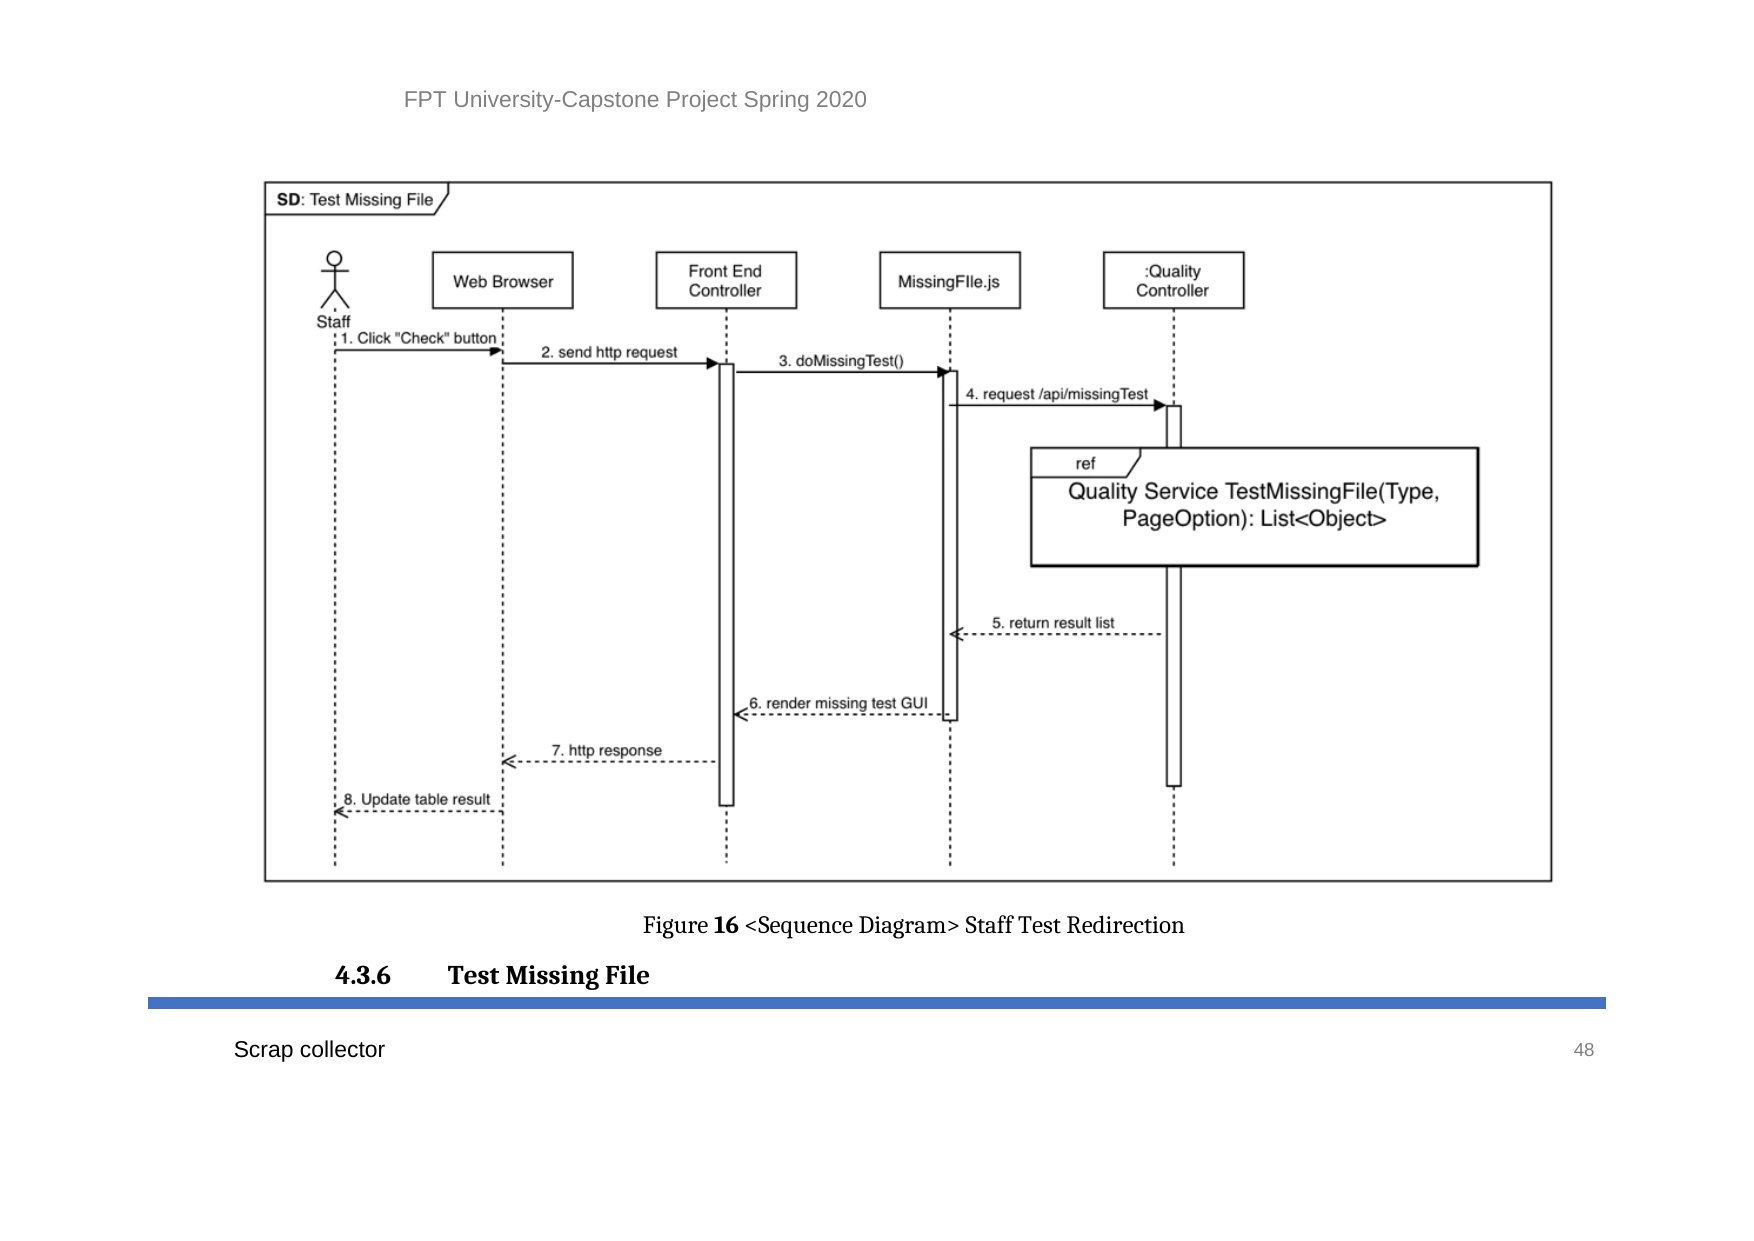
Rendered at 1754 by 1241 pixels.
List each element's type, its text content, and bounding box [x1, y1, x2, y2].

picture [260, 179, 1557, 892]
list Test Missing File [335, 960, 1606, 991]
